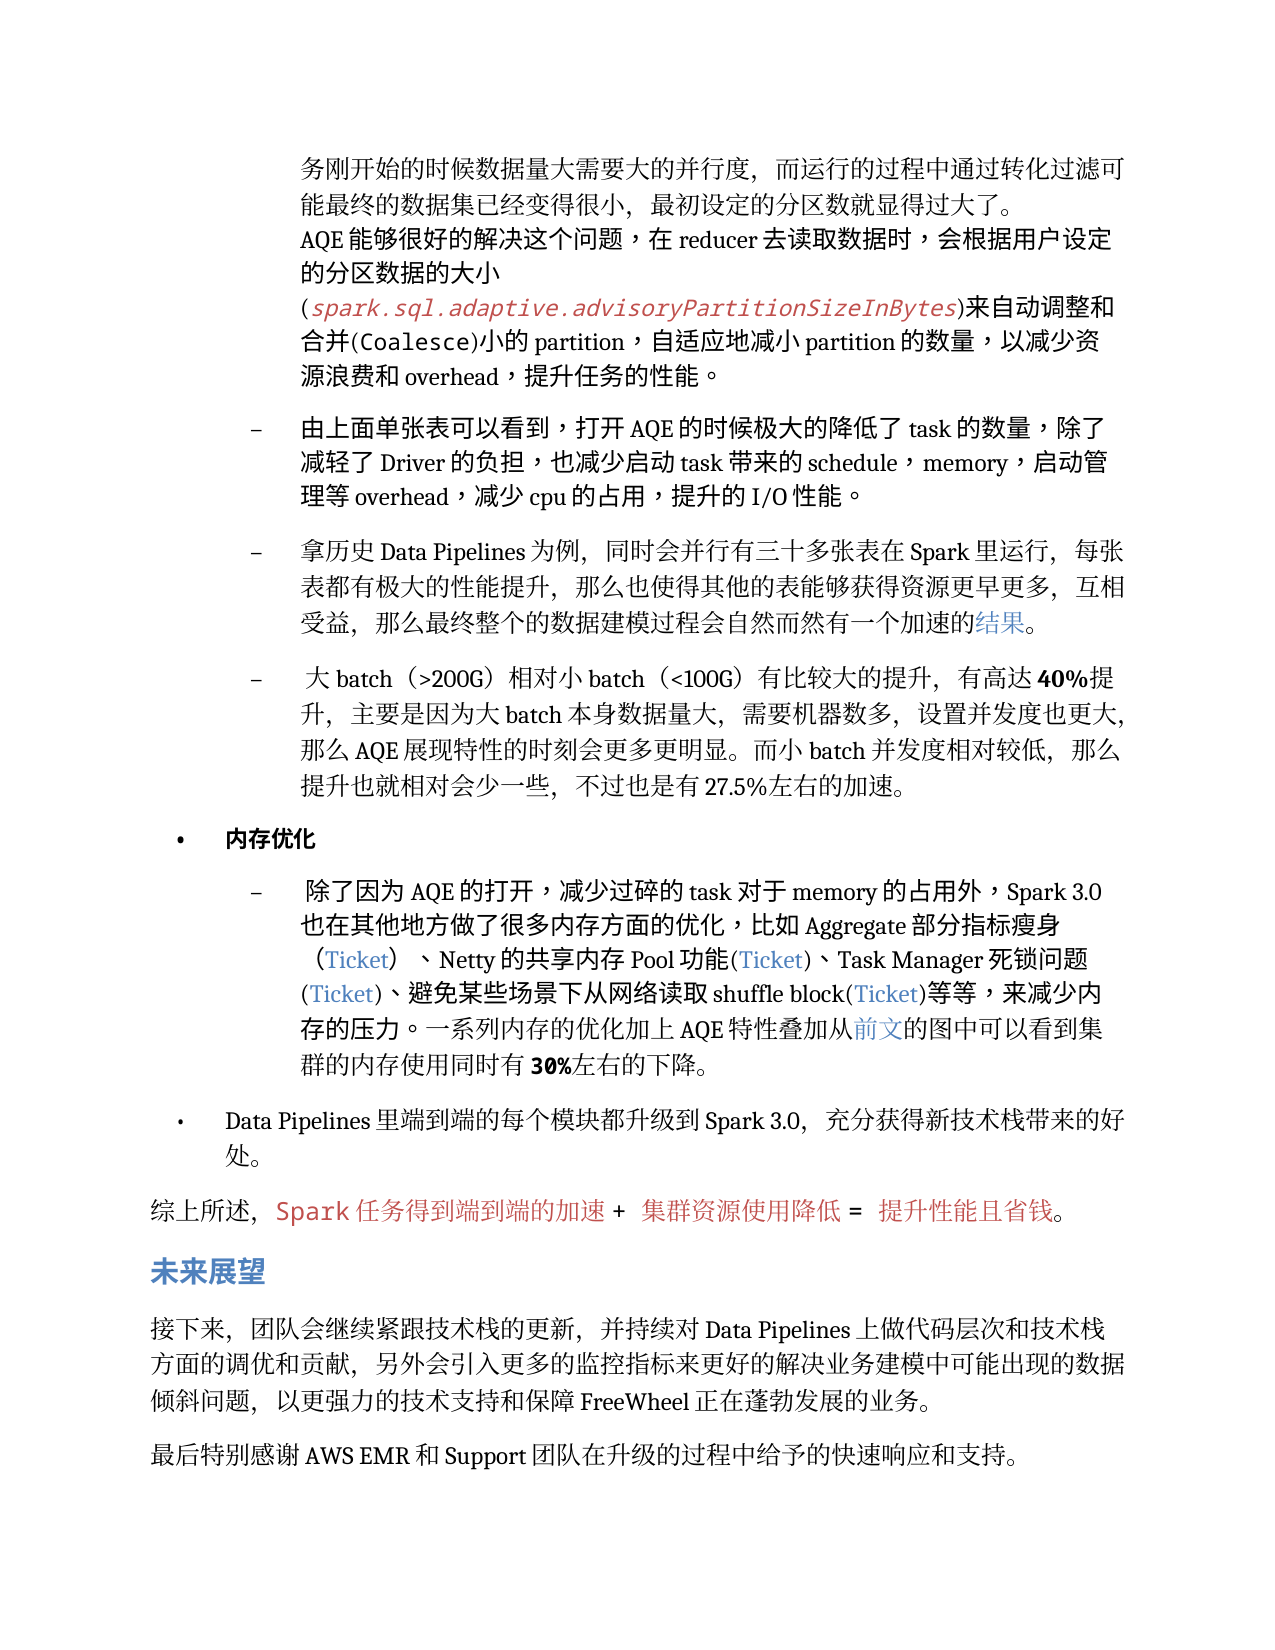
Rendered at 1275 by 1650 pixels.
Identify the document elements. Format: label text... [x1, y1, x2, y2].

text 最后特别感谢AWS EMR和Support团队在升级的过程中给予的快速响应和支持。 [150, 1436, 1125, 1472]
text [300, 150, 1125, 392]
list 内存优化 [175, 821, 1125, 855]
text 综上所述，Spark任务得到端到端的加速 + 集群资源使用降低 = 提升性能且省钱。 [150, 1191, 1125, 1227]
text 接下来，团队会继续紧跟技术栈的更新，并持续对Data Pipelines上做代码层次和技术栈方面的调优和贡献，另外会引入更多的监控指标来更好的解决业务建模中可能出现的数据倾斜问题，以更强力的技术支持和保障FreeWheel正在蓬勃发展的业务。 [150, 1309, 1125, 1417]
list 由上面单张表可以看到，打开AQE的时候极大的降低了task的数量，除了减轻了Driver的负担，也减少启动task带来的schedule，memory，启动管理等overhead，减少cpu的占用，提升的I/O性能。 [250, 411, 1125, 513]
list 大batch（>200G）相对小batch（<100G）有比较大的提升，有高达40%提升，主要是因为大batch本身数据量大，需要机器数多，设置并发度也更大，那么AQE展现特性的时刻会更多更明显。而小batch并发度相对较低，那么提升也就相对会少一些，不过也是有27.5%左右的加速。 [250, 658, 1125, 802]
subtitle 未来展望 [150, 1248, 1125, 1291]
list 除了因为AQE的打开，减少过碎的task对于memory的占用外，Spark 3.0也在其他地方做了很多内存方面的优化，比如Aggregate部分指标瘦身（Ticket）、Netty的共享内存Pool功能(Ticket)、Task Manager死锁问题(Ticket)、避免某些场景下从网络读取shuffle block(Ticket)等等，来减少内存的压力。一系列内存的优化加上AQE特性叠加从前文的图中可以看到集群的内存使用同时有30%左右的下降。 [250, 874, 1125, 1082]
list 拿历史Data Pipelines为例，同时会并行有三十多张表在Spark里运行，每张表都有极大的性能提升，那么也使得其他的表能够获得资源更早更多，互相受益，那么最终整个的数据建模过程会自然而然有一个加速的结果。 [250, 532, 1125, 640]
list Data Pipelines里端到端的每个模块都升级到Spark 3.0，充分获得新技术栈带来的好处。 [175, 1101, 1125, 1173]
